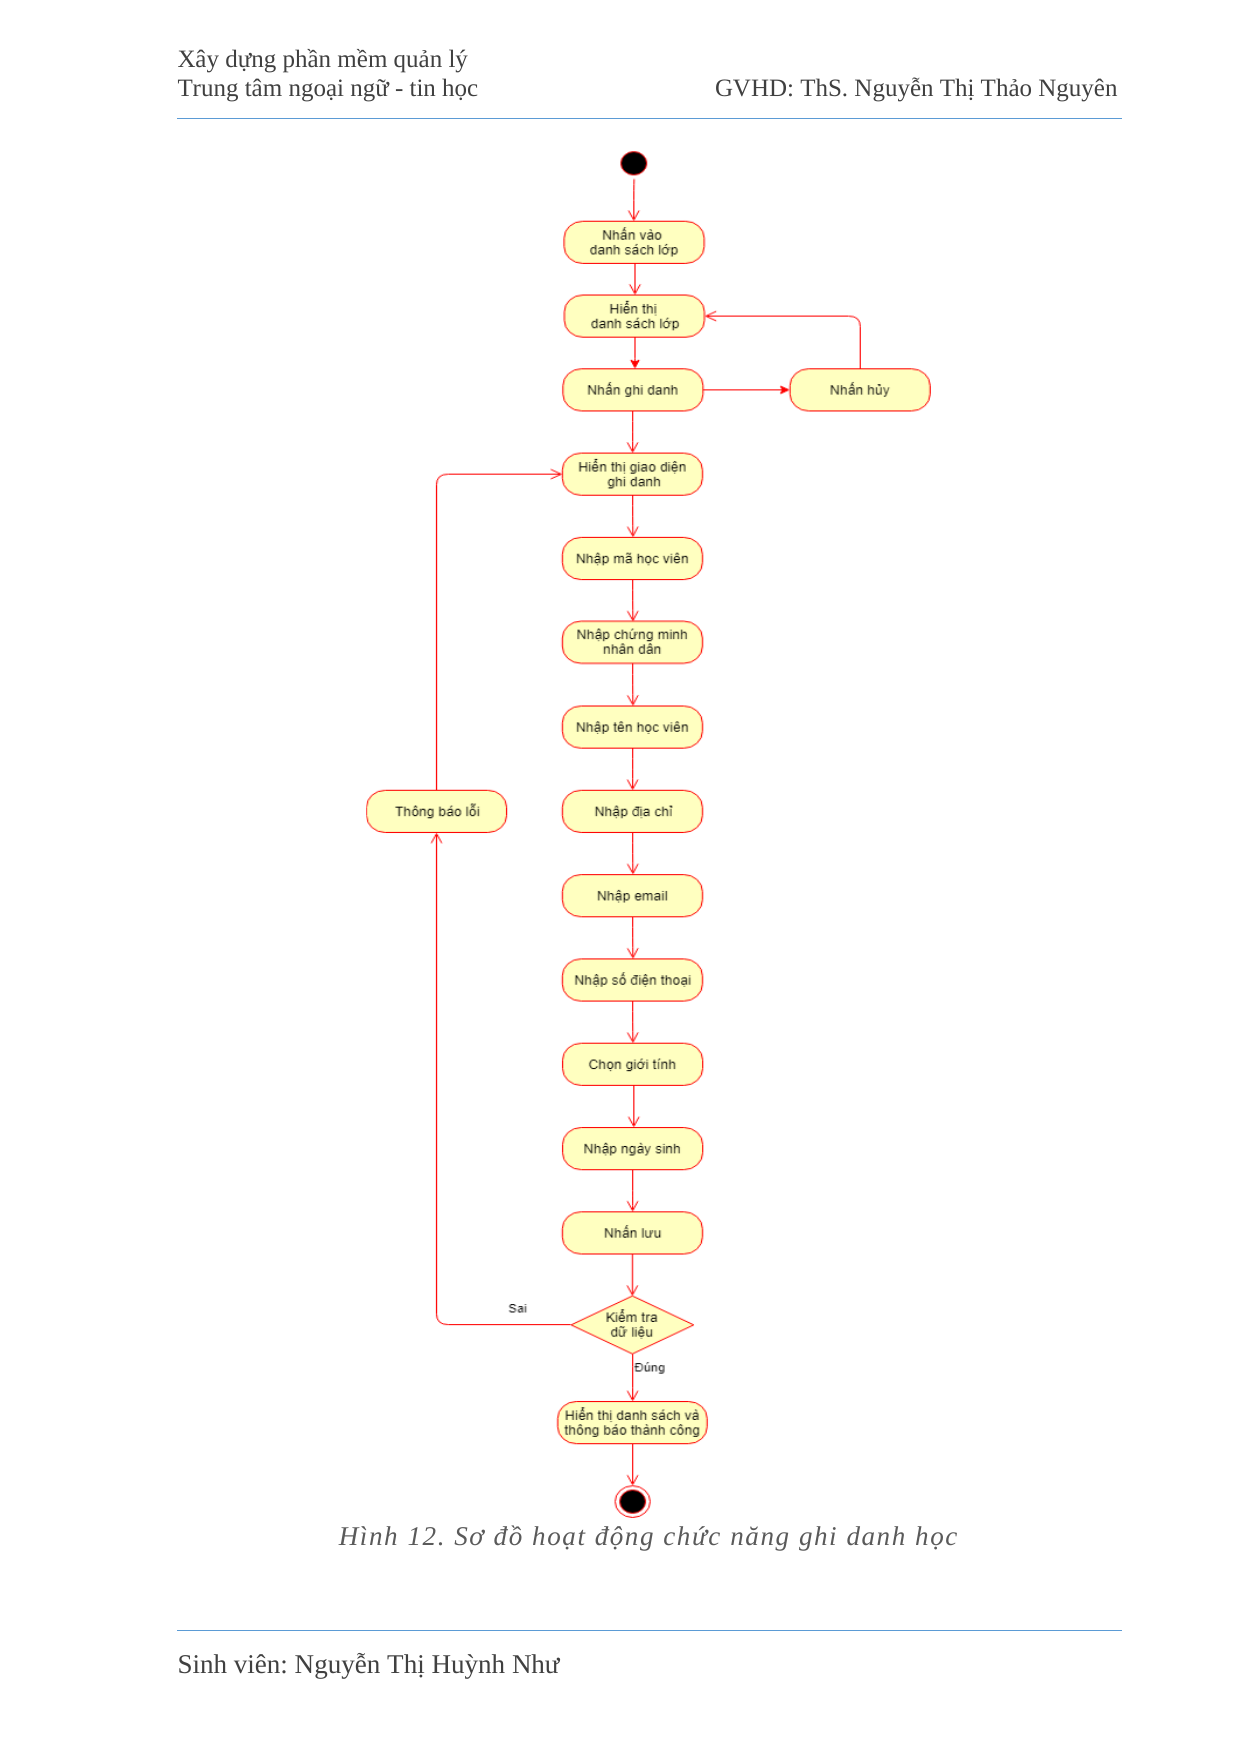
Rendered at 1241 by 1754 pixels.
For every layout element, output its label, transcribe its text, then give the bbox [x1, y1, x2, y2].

picture [366, 147, 931, 1518]
